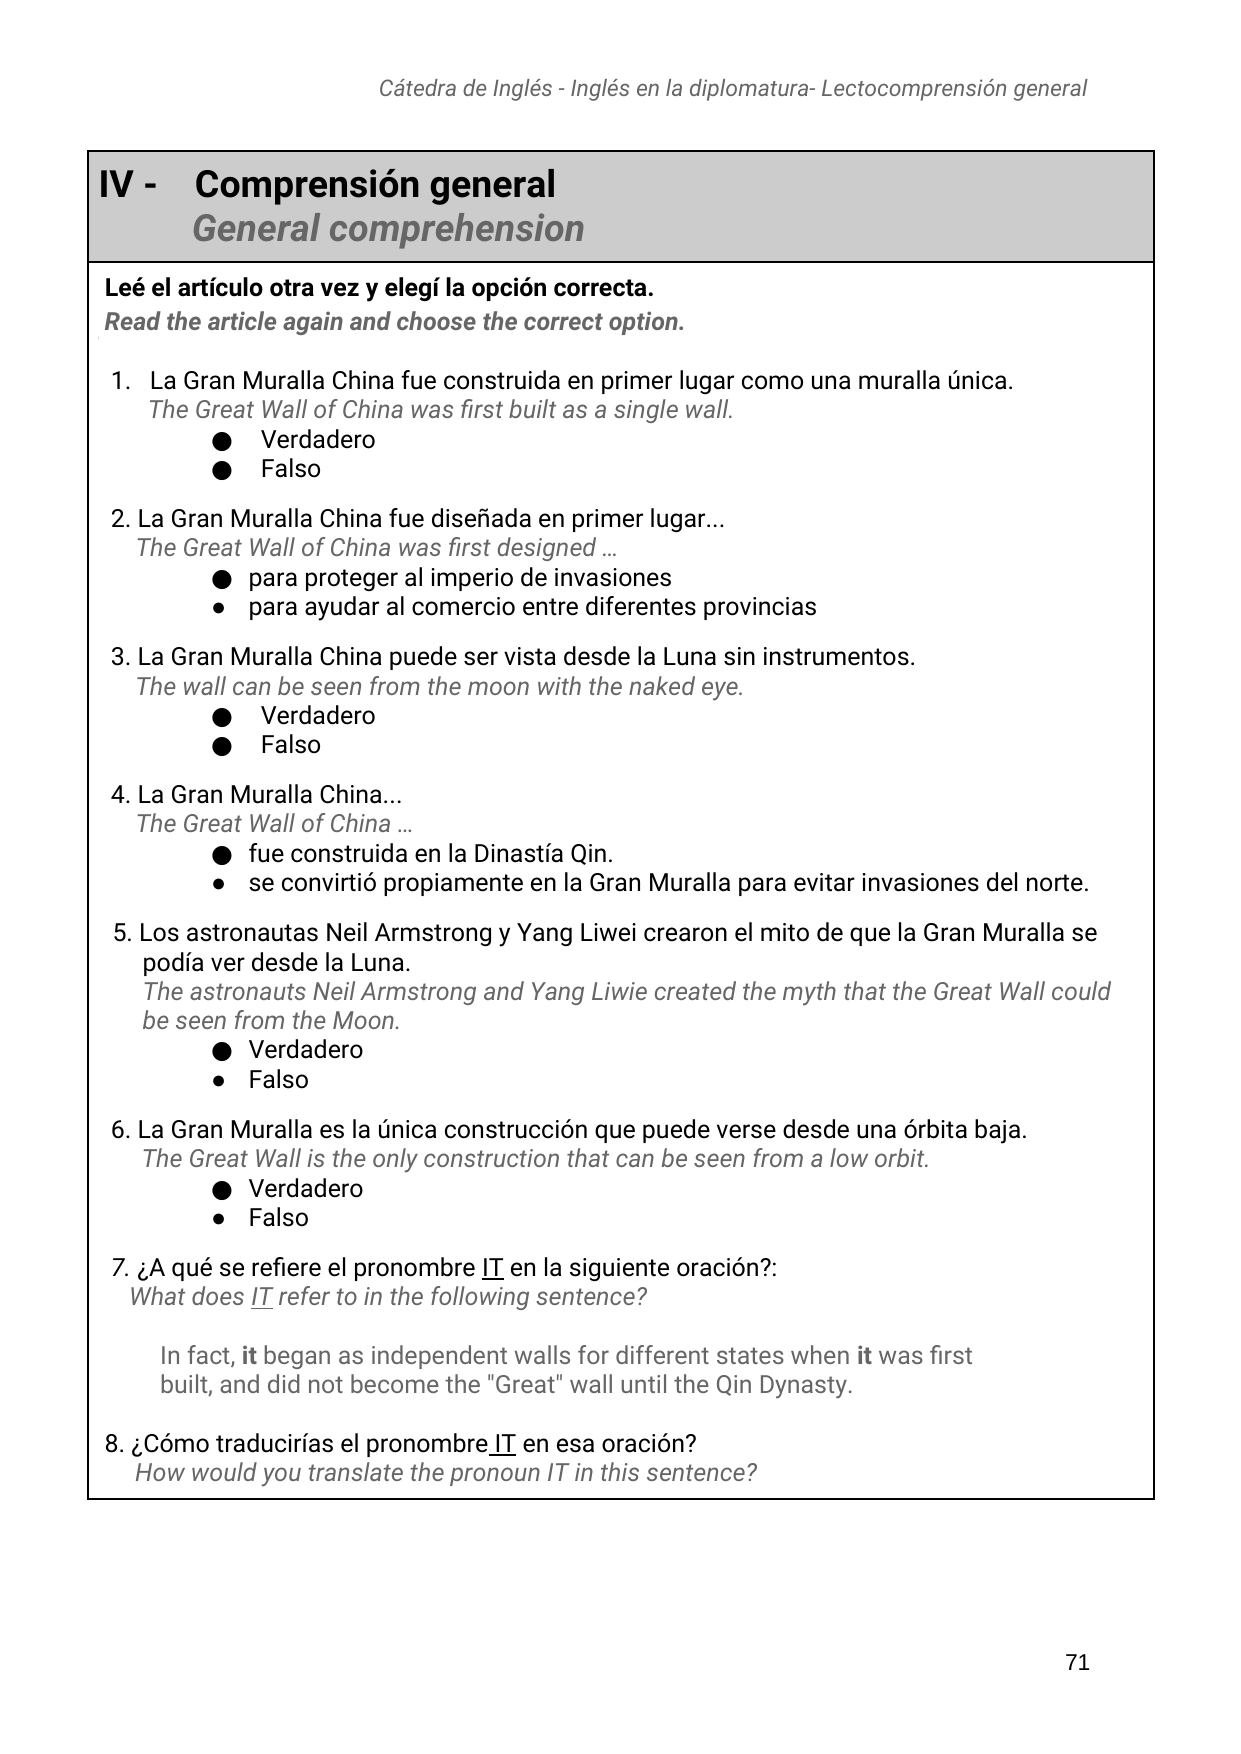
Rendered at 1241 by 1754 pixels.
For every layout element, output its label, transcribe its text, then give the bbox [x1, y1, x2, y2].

table_cell Leé el artículo otra vez y elegí la opción correcta. Read the article again and choose the correct option. 1. La Gran Muralla China fue construida en primer lugar como una muralla única. The Great Wall of China was first built as a single wall. Verdadero Falso 2. La Gran Muralla China fue diseñada en primer lugar... The Great Wall of China was first designed … para proteger al imperio de invasiones para ayudar al comercio entre diferentes provincias 3. La Gran Muralla China puede ser vista desde la Luna sin instrumentos. The wall can be seen from the moon with the naked eye. Verdadero Falso 4. La Gran Muralla China... The Great Wall of China … fue construida en la Dinastía Qin. se convirtió propiamente en la Gran Muralla para evitar invasiones del norte. 5. Los astronautas Neil Armstrong y Yang Liwei crearon el mito de que la Gran Muralla se podía ver desde la Luna. The astronauts Neil Armstrong and Yang Liwie created the myth that the Great Wall could be seen from the Moon. Verdadero Falso 6. La Gran Muralla es la única construcción que puede verse desde una órbita baja. The Great Wall is the only construction that can be seen from a low orbit. Verdadero Falso 7. ¿A qué se refiere el pronombre IT en la siguiente oración?: What does IT refer to in the following sentence? In fact, it began as independent walls for different states when it was first built, and did not become the "Great" wall until the Qin Dynasty. 8. ¿Cómo traducirías el pronombre IT en esa oración? How would you translate the pronoun IT in this sentence? [89, 263, 1153, 1498]
table_header IV - Comprensión general General comprehension [89, 152, 1153, 261]
